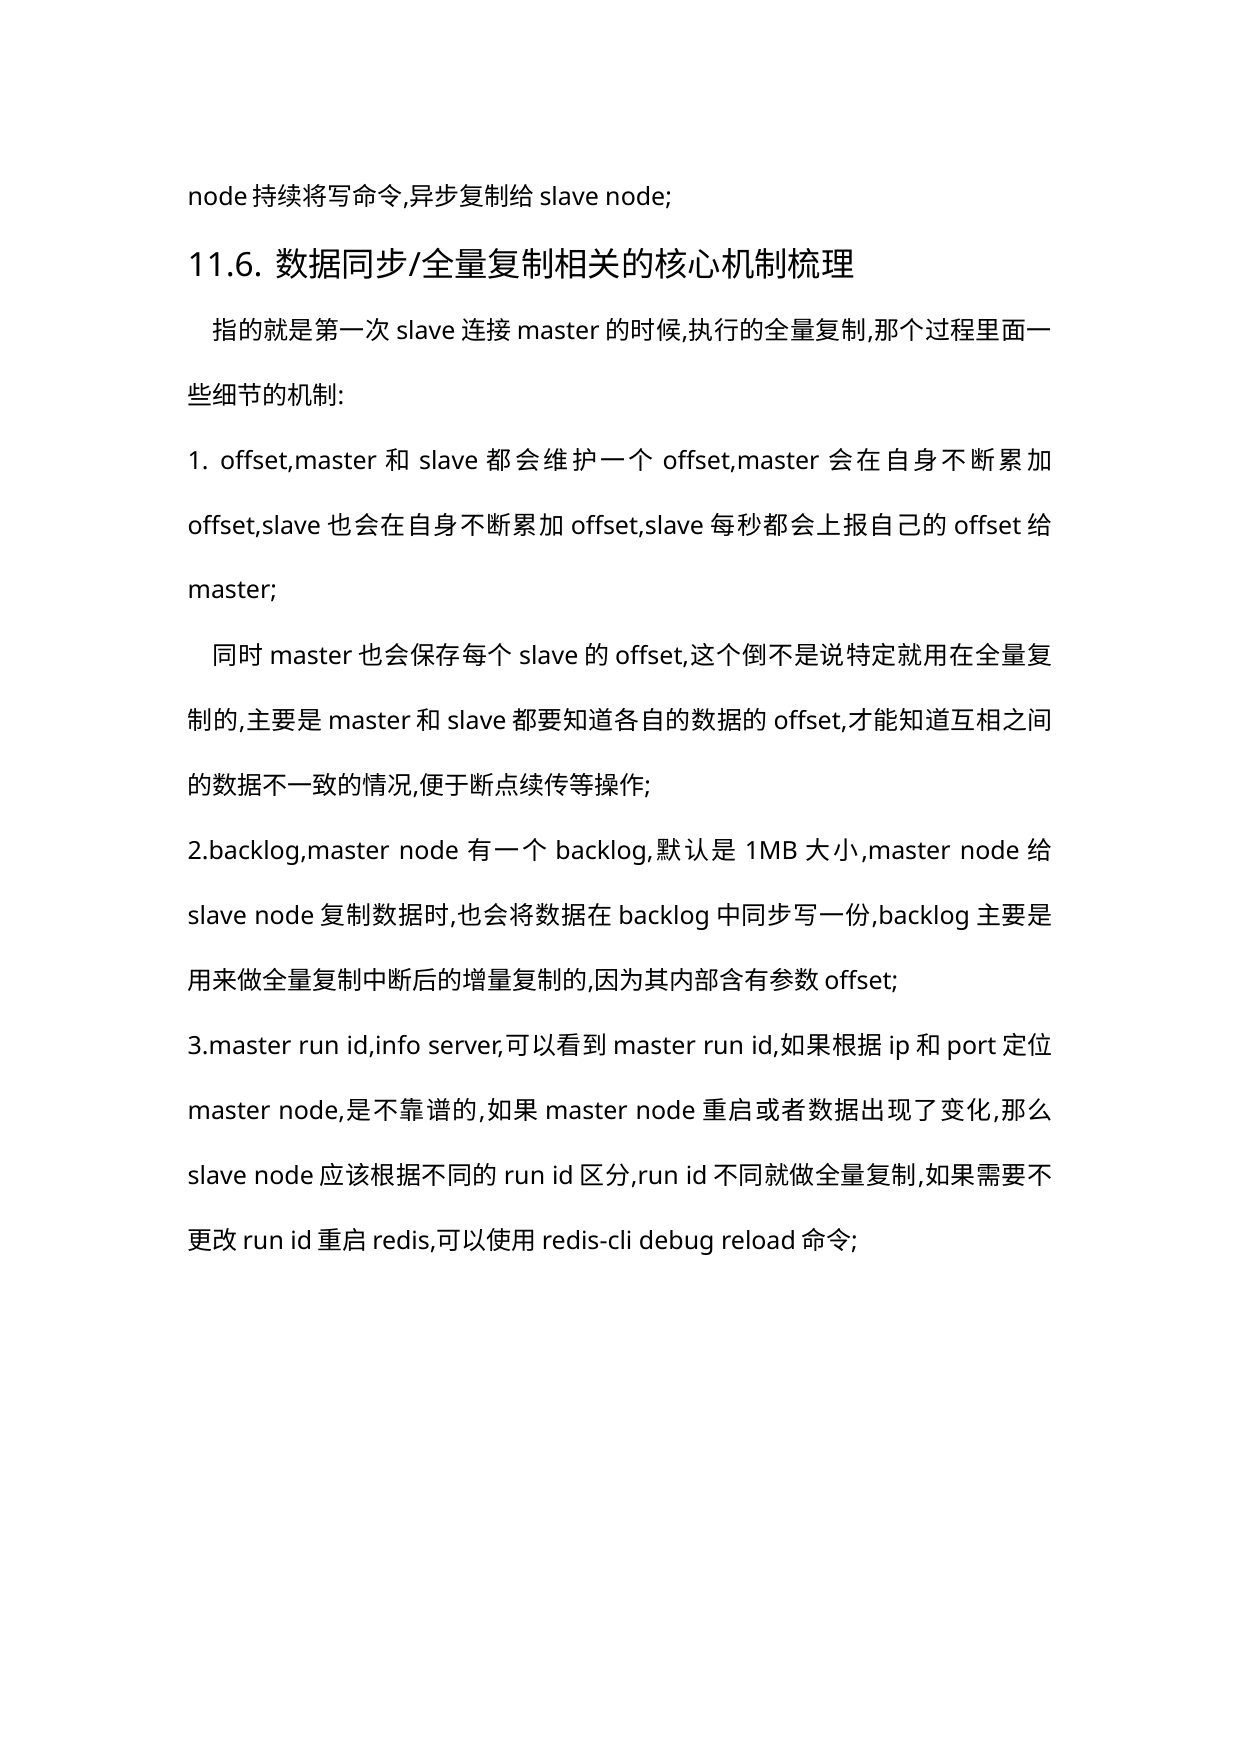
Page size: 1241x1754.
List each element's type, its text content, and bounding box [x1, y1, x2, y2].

text 2.backlog,master node有一个backlog,默认是1MB大小,master node给slave node复制数据时,也会将数据在backlog中同步写一份,backlog主要是用来做全量复制中断后的增量复制的,因为其内部含有参数offset; [187, 816, 1053, 1011]
text 同时master也会保存每个slave的offset,这个倒不是说特定就用在全量复制的,主要是master和slave都要知道各自的数据的offset,才能知道互相之间的数据不一致的情况,便于断点续传等操作; [187, 621, 1053, 816]
subtitle 数据同步/全量复制相关的核心机制梳理 [187, 229, 1053, 294]
text 3.master run id,info server,可以看到master run id,如果根据ip和port定位master node,是不靠谱的,如果master node重启或者数据出现了变化,那么slave node应该根据不同的run id区分,run id不同就做全量复制,如果需要不更改run id重启redis,可以使用redis-cli debug reload命令; [187, 1011, 1053, 1271]
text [187, 162, 1053, 227]
list offset,master和slave都会维护一个offset,master会在自身不断累加offset,slave也会在自身不断累加offset,slave每秒都会上报自己的offset给master; [187, 426, 1053, 621]
text 指的就是第一次slave连接master的时候,执行的全量复制,那个过程里面一些细节的机制: [187, 296, 1053, 426]
